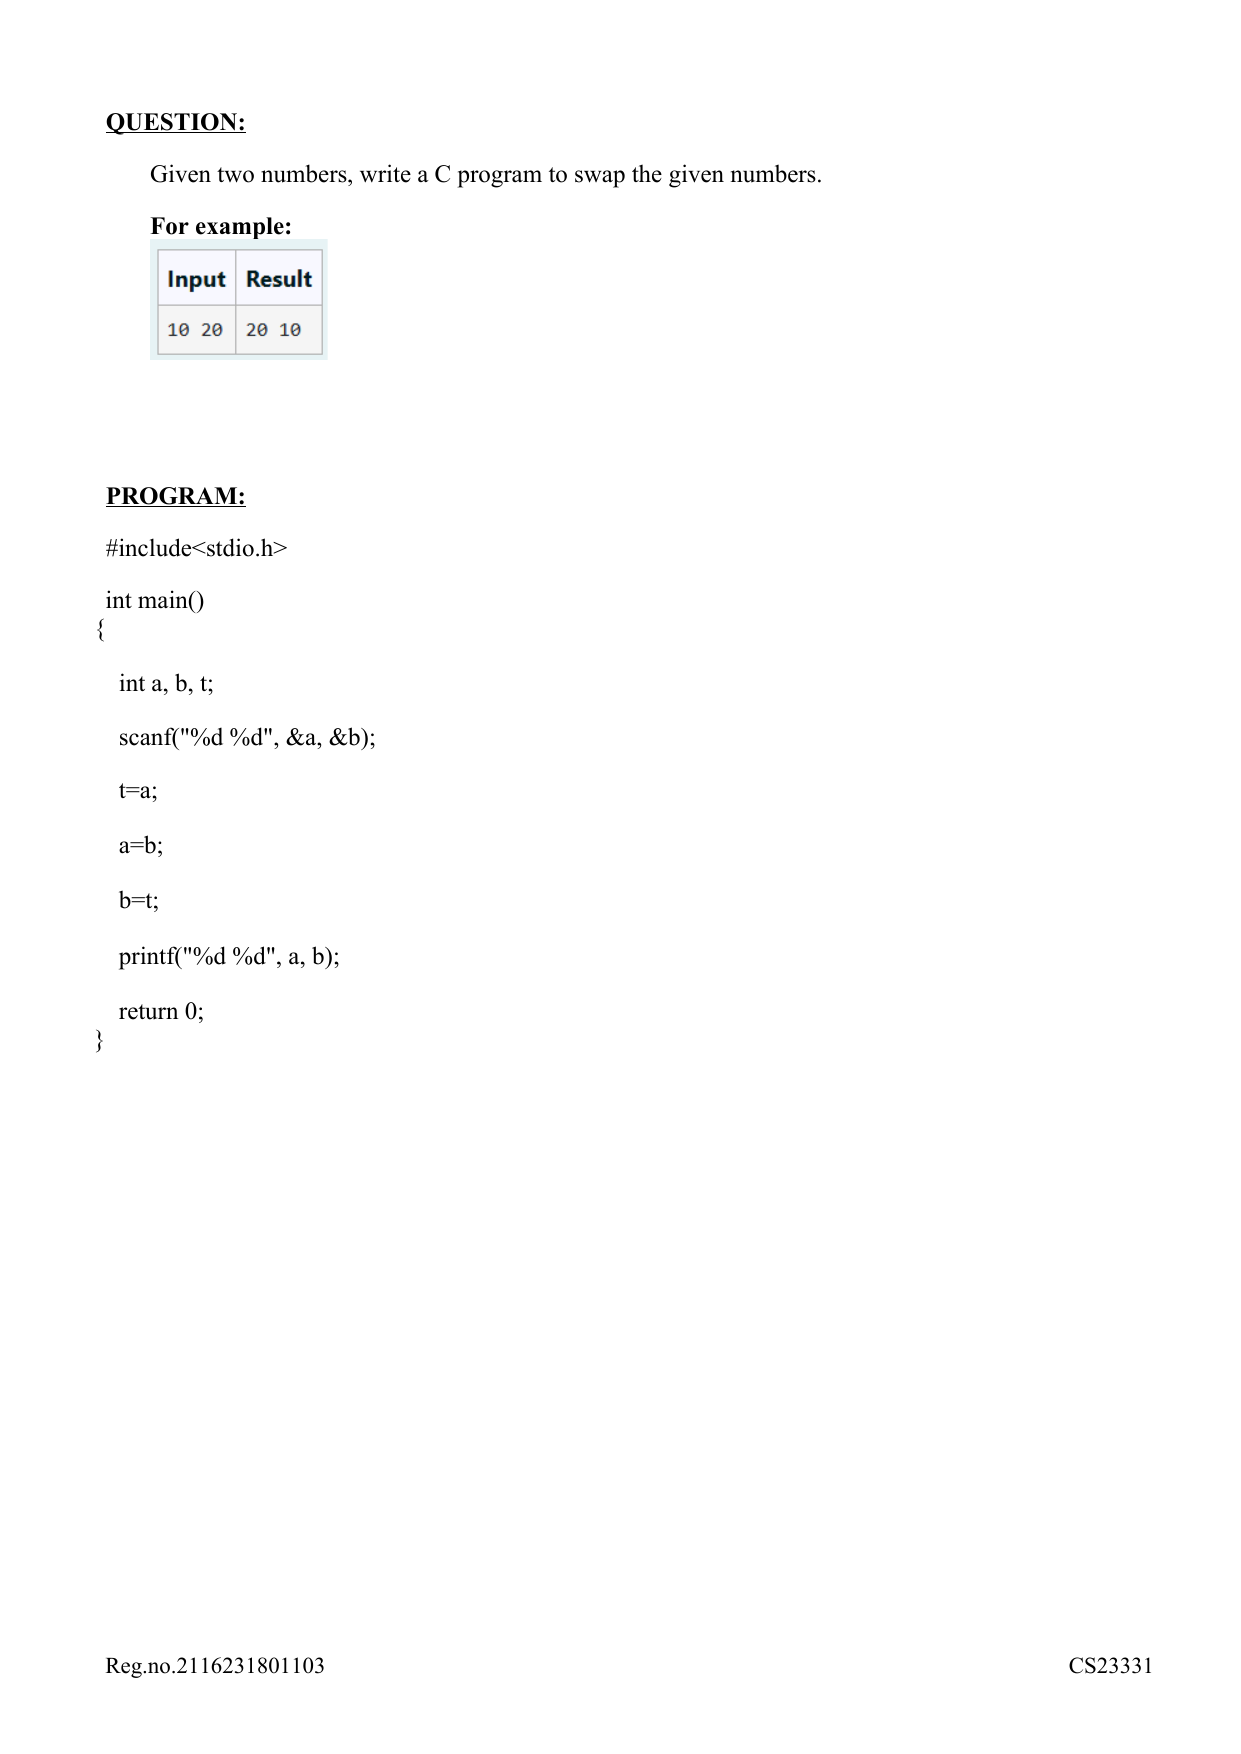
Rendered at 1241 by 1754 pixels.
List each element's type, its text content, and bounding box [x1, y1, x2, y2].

text PROGRAM: [106, 482, 1155, 510]
text return 0; [94, 997, 1155, 1025]
text b=t; [94, 887, 1155, 914]
text int a, b, t; [94, 669, 1155, 697]
text Given two numbers, write a C program to swap the given numbers. [150, 161, 1080, 188]
text int main() [94, 586, 1155, 614]
text t=a; [94, 776, 1155, 803]
text { [94, 614, 1155, 642]
text scanf("%d %d", &a, &b); [94, 723, 1155, 750]
text For example: [150, 213, 1080, 240]
text a=b; [94, 831, 1155, 859]
text } [94, 1025, 1155, 1053]
text printf("%d %d", a, b); [94, 942, 1155, 970]
text QUESTION: [106, 108, 1155, 136]
picture [150, 239, 328, 360]
text #include<stdio.h> [106, 534, 293, 562]
